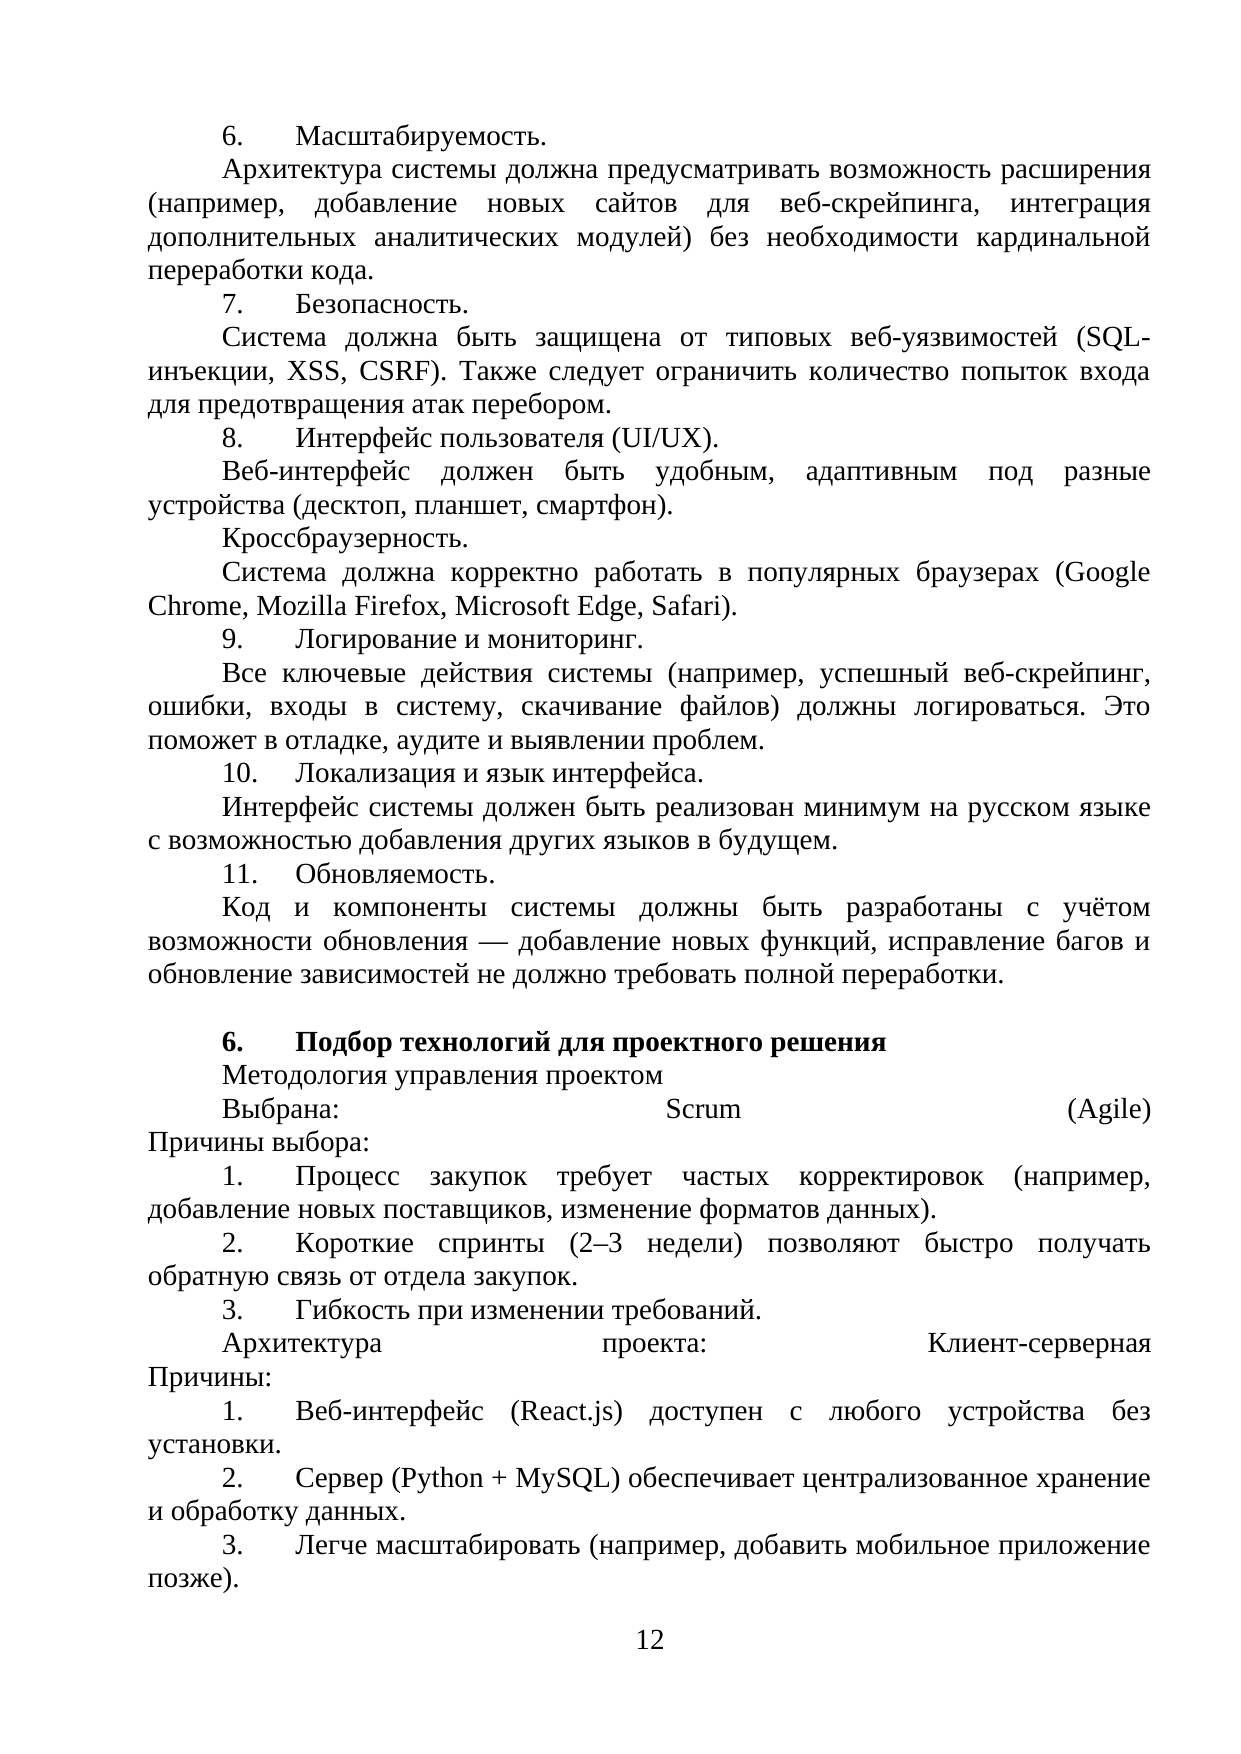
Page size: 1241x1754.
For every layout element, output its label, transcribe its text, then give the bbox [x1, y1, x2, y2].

text Код и компоненты системы должны быть разработаны с учётом возможности обновления — добавление новых функций, исправление багов и обновление зависимостей не должно требовать полной переработки. [148, 889, 1152, 990]
list Логирование и мониторинг. [148, 621, 1152, 655]
list Гибкость при изменении требований. [148, 1292, 1152, 1326]
list Короткие спринты (2–3 недели) позволяют быстро получать обратную связь от отдела закупок. [148, 1225, 1152, 1292]
list Сервер (Python + MySQL) обеспечивает централизованное хранение и обработку данных. [148, 1460, 1152, 1527]
text Архитектура системы должна предусматривать возможность расширения (например, добавление новых сайтов для веб-скрейпинга, интеграция дополнительных аналитических модулей) без необходимости кардинальной переработки кода. [148, 152, 1152, 286]
text Кроссбраузерность. [148, 521, 1152, 554]
text Система должна быть защищена от типовых веб-уязвимостей (SQL-инъекции, XSS, CSRF). Также следует ограничить количество попыток входа для предотвращения атак перебором. [148, 319, 1152, 420]
list Безопасность. [148, 286, 1152, 319]
text Система должна корректно работать в популярных браузерах (Google Chrome, Mozilla Firefox, Microsoft Edge, Safari). [148, 554, 1152, 621]
text Веб-интерфейс должен быть удобным, адаптивным под разные устройства (десктоп, планшет, смартфон). [148, 453, 1152, 521]
list Масштабируемость. [148, 118, 1152, 152]
text Методология управления проектом [148, 1057, 1152, 1091]
text Все ключевые действия системы (например, успешный веб-скрейпинг, ошибки, входы в систему, скачивание файлов) должны логироваться. Это поможет в отладке, аудите и выявлении проблем. [148, 655, 1152, 755]
text Выбрана: Scrum (Agile) Причины выбора: [148, 1091, 1152, 1158]
list Подбор технологий для проектного решения [148, 1024, 1152, 1057]
list Процесс закупок требует частых корректировок (например, добавление новых поставщиков, изменение форматов данных). [148, 1158, 1152, 1225]
list Локализация и язык интерфейса. [148, 755, 1152, 789]
list Веб-интерфейс (React.js) доступен с любого устройства без установки. [148, 1393, 1152, 1460]
text Архитектура проекта: Клиент-серверная Причины: [148, 1326, 1152, 1393]
list Обновляемость. [148, 856, 1152, 889]
list Интерфейс пользователя (UI/UX). [148, 420, 1152, 453]
list Легче масштабировать (например, добавить мобильное приложение позже). [148, 1527, 1152, 1594]
text Интерфейс системы должен быть реализован минимум на русском языке с возможностью добавления других языков в будущем. [148, 789, 1152, 856]
